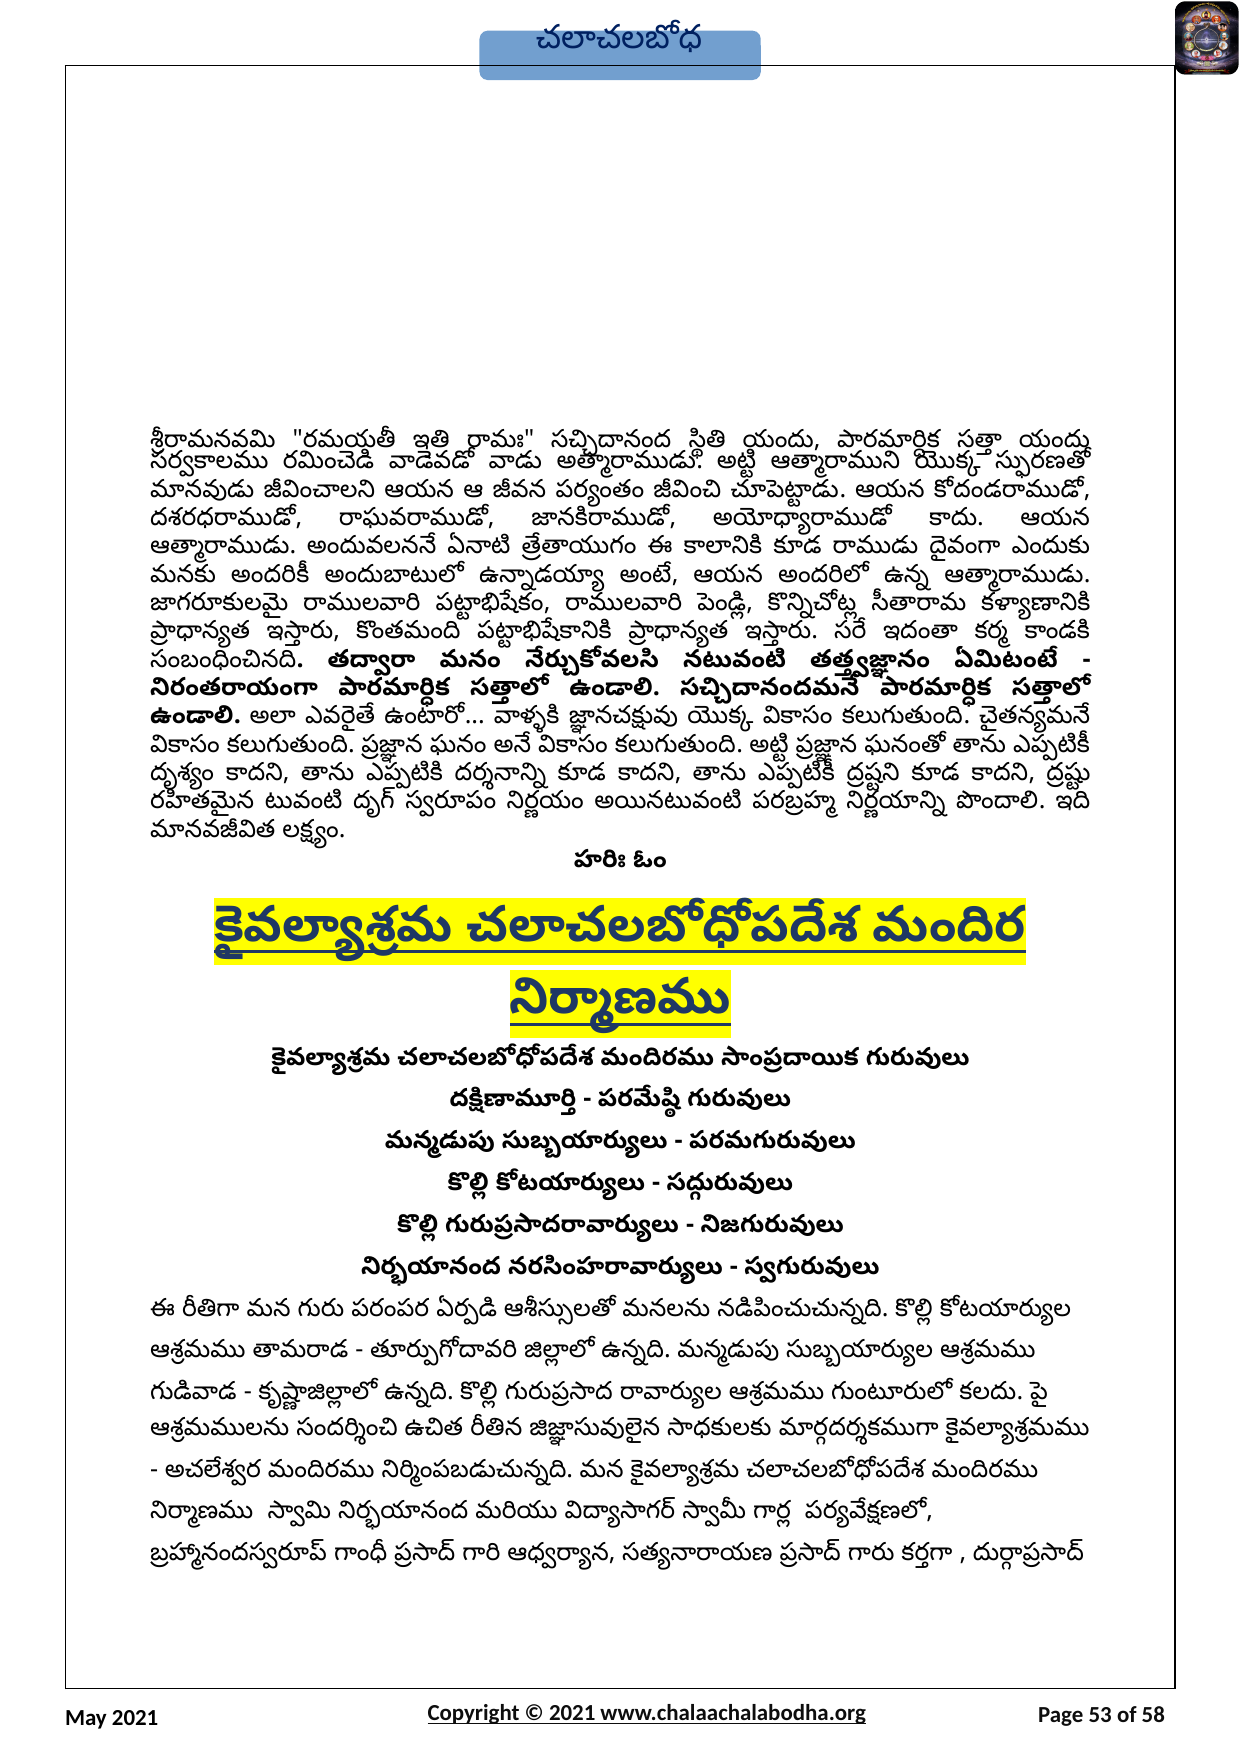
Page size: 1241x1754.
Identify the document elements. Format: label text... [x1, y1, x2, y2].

text కైవల్యాశ్రమ చలాచలబోధోపదేశ మందిరము సాంప్రదాయిక గురువులు [150, 1043, 1090, 1077]
subtitle కైవల్యాశ్రమ చలాచలబోధోపదేశ మందిర నిర్మాణము [150, 897, 1090, 1038]
text నిర్భయానంద నరసింహరావార్యులు - స్వగురువులు [150, 1247, 1090, 1286]
text శ్రీరామనవమి "రమయతీ ఇతి రామః" సచ్చిదానంద స్థితి యందు, పారమార్ధిక సత్తా యందు సర్వకాలము రమించెడి వాడెవడో వాడు అత్మారాముడు. అట్టి ఆత్మారాముని యొక్క స్ఫురణతో మానవుడు జీవించాలని ఆయన ఆ జీవన పర్యంతం జీవించి చూపెట్టాడు. ఆయన కోదండరాముడో, దశరధరాముడో, రాఘవరాముడో, జానకిరాముడో, అయోధ్యారాముడో కాదు. ఆయన ఆత్మారాముడు. అందువలననే ఏనాటి త్రేతాయుగం ఈ కాలానికి కూడ రాముడు దైవంగా ఎందుకు మనకు అందరికీ అందుబాటులో ఉన్నాడయ్యా అంటే, ఆయన అందరిలో ఉన్న ఆత్మారాముడు. జాగరూకులమై రాములవారి పట్టాభిషేకం, రాములవారి పెండ్లి, కొన్నిచోట్ల సీతారామ కళ్యాణానికి ప్రాధాన్యత ఇస్తారు, కొంతమంది పట్టాభిషేకానికి ప్రాధాన్యత ఇస్తారు. సరే ఇదంతా కర్మ కాండకి సంబంధించినది. తద్వారా మనం నేర్చుకోవలసి నటువంటి తత్త్వజ్ఞానం ఏమిటంటే - నిరంతరాయంగా పారమార్ధిక సత్తాలో ఉండాలి. సచ్చిదానందమనే పారమార్ధిక సత్తాలో ఉండాలి. అలా ఎవరైతే ఉంటారో... వాళ్ళకి జ్ఞానచక్షువు యొక్క వికాసం కలుగుతుంది. చైతన్యమనే వికాసం కలుగుతుంది. ప్రజ్ఞాన ఘనం అనే వికాసం కలుగుతుంది. అట్టి ప్రజ్ఞాన ఘనంతో తాను ఎప్పటికీ దృశ్యం కాదని, తాను ఎప్పటికి దర్శనాన్ని కూడ కాదని, తాను ఎప్పటికీ ద్రష్టని కూడ కాదని, ద్రష్టు రహితమైన టువంటి దృగ్ స్వరూపం నిర్ణయం అయినటువంటి పరబ్రహ్మ నిర్ణయాన్ని పొందాలి. ఇది మానవజీవిత లక్ష్యం. [150, 426, 1090, 849]
text మన్మడుపు సుబ్బయార్యులు - పరమగురువులు [150, 1122, 1090, 1161]
text కొల్లి కోటయార్యులు - సద్గురువులు [150, 1164, 1090, 1202]
picture [1175, 1, 1239, 75]
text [150, 1289, 1090, 1572]
text దక్షిణామూర్తి - పరమేష్ఠి గురువులు [150, 1080, 1090, 1119]
text హరిః ఓం [150, 849, 1090, 872]
text కొల్లి గురుప్రసాదరావార్యులు - నిజగురువులు [150, 1206, 1090, 1244]
